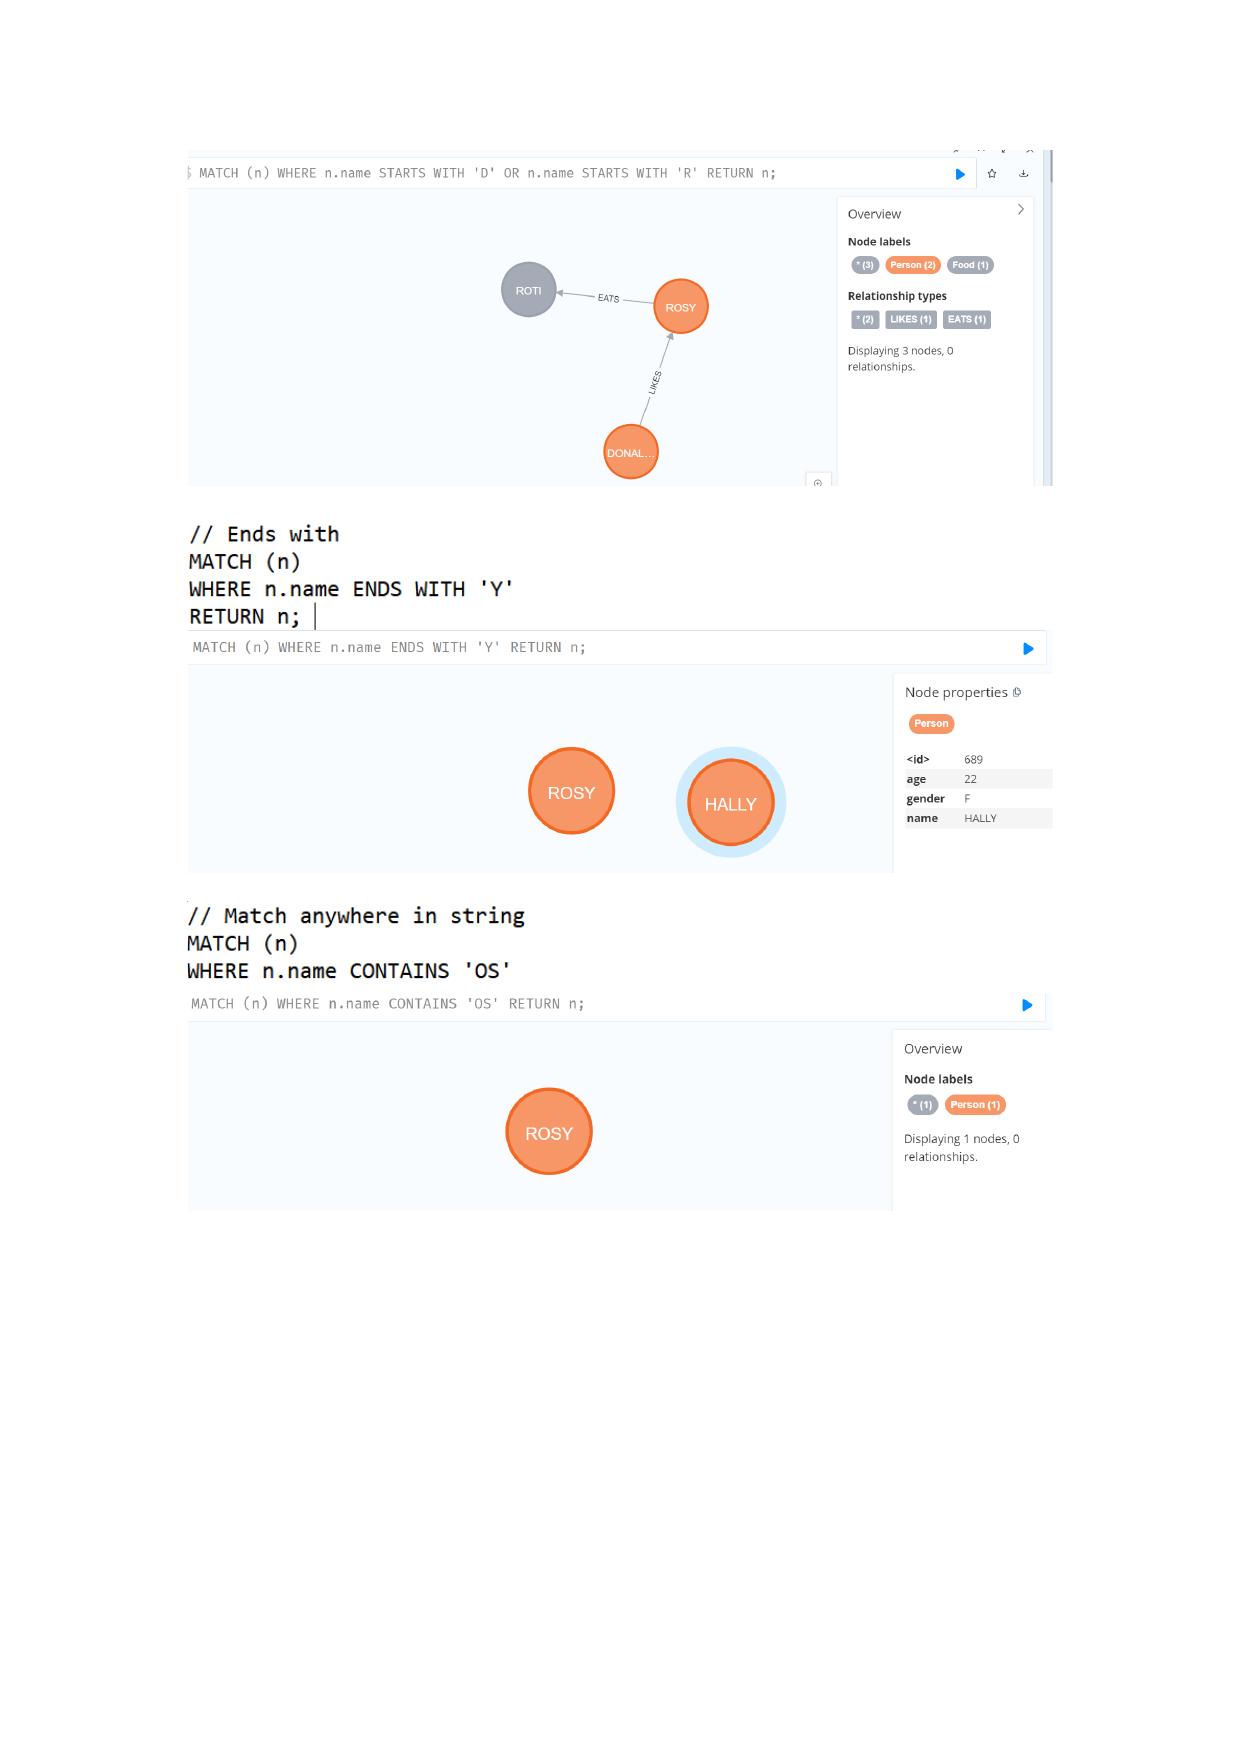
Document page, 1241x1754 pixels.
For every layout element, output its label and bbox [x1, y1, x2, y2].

picture [187, 150, 1053, 486]
picture [187, 901, 1053, 1211]
picture [187, 514, 1053, 873]
